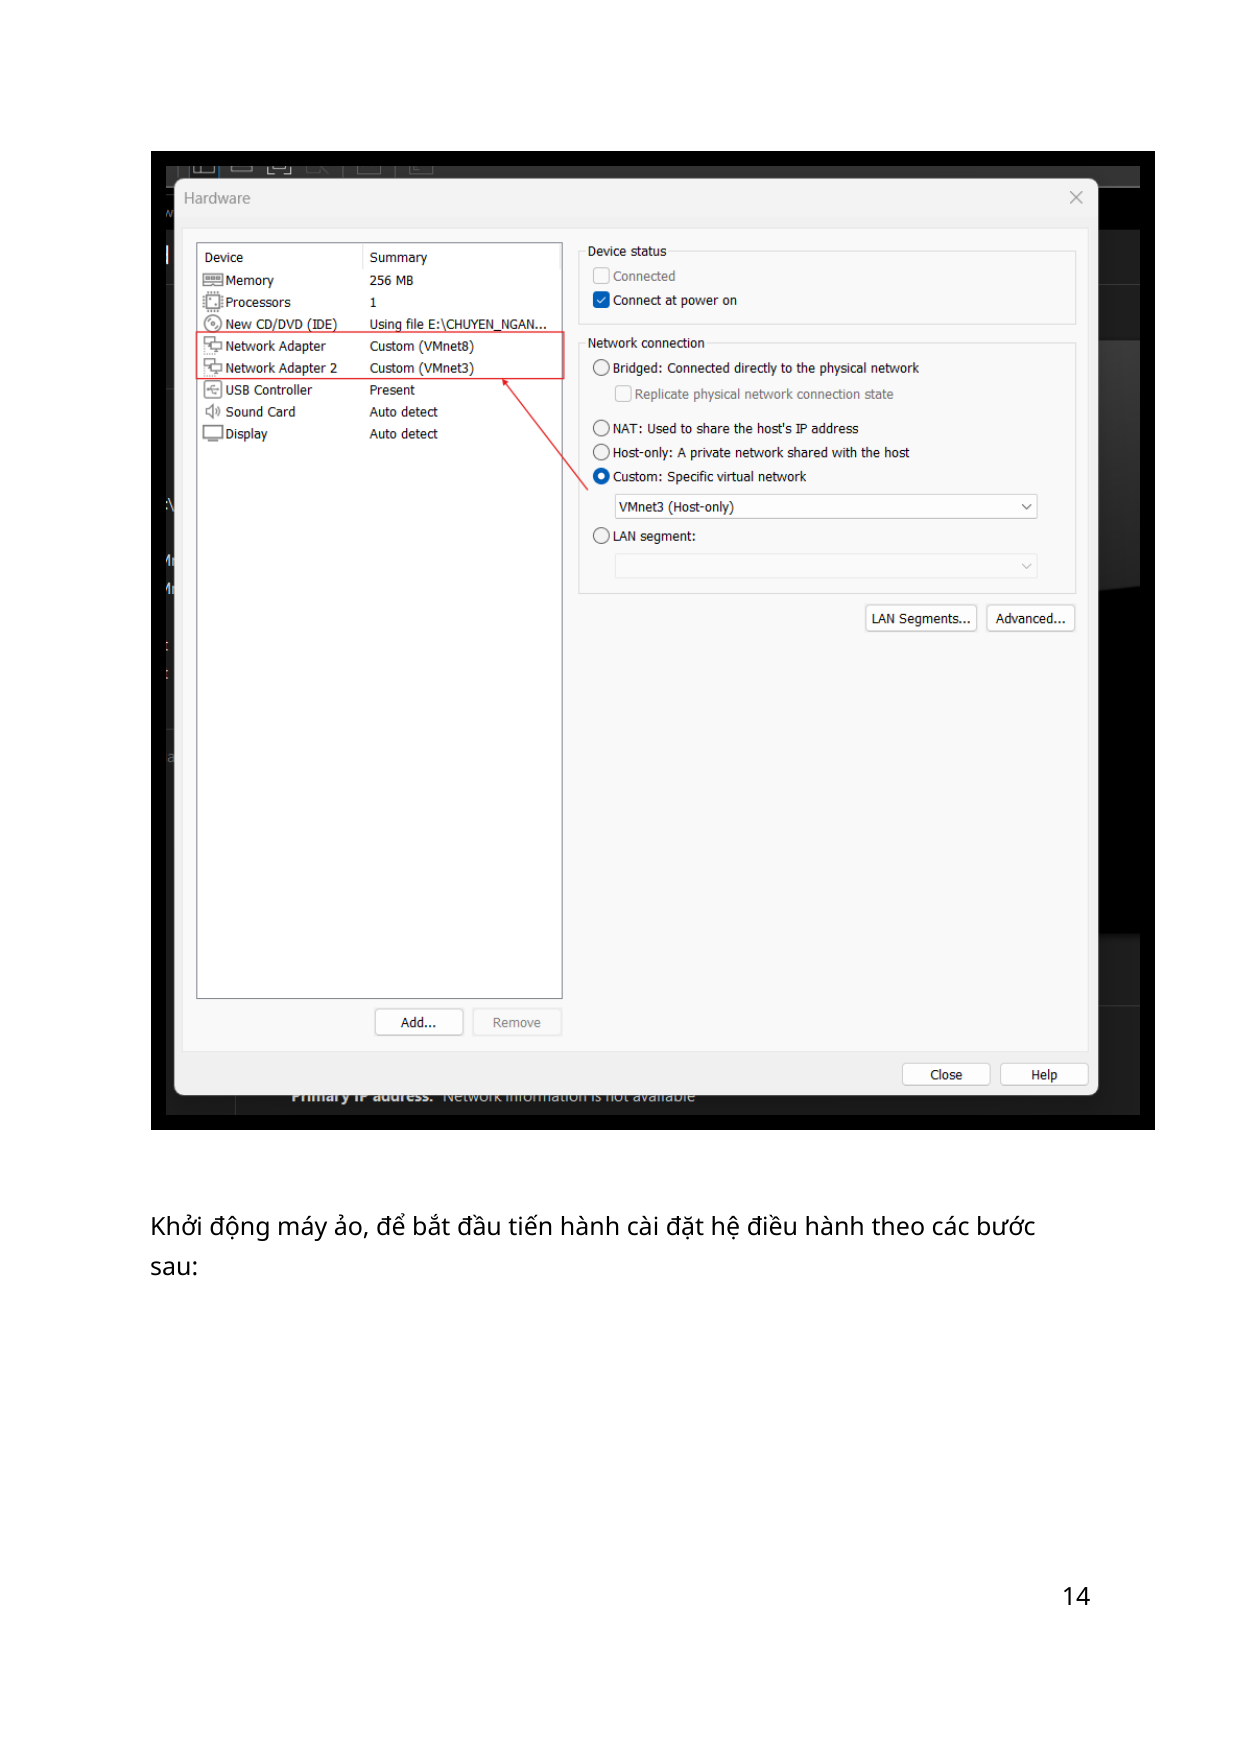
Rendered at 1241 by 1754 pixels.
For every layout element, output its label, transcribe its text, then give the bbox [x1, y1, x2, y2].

text Khởi động máy ảo, để bắt đầu tiến hành cài đặt hệ điều hành theo các bước sau: [150, 1209, 1090, 1282]
picture [166, 166, 1140, 1115]
